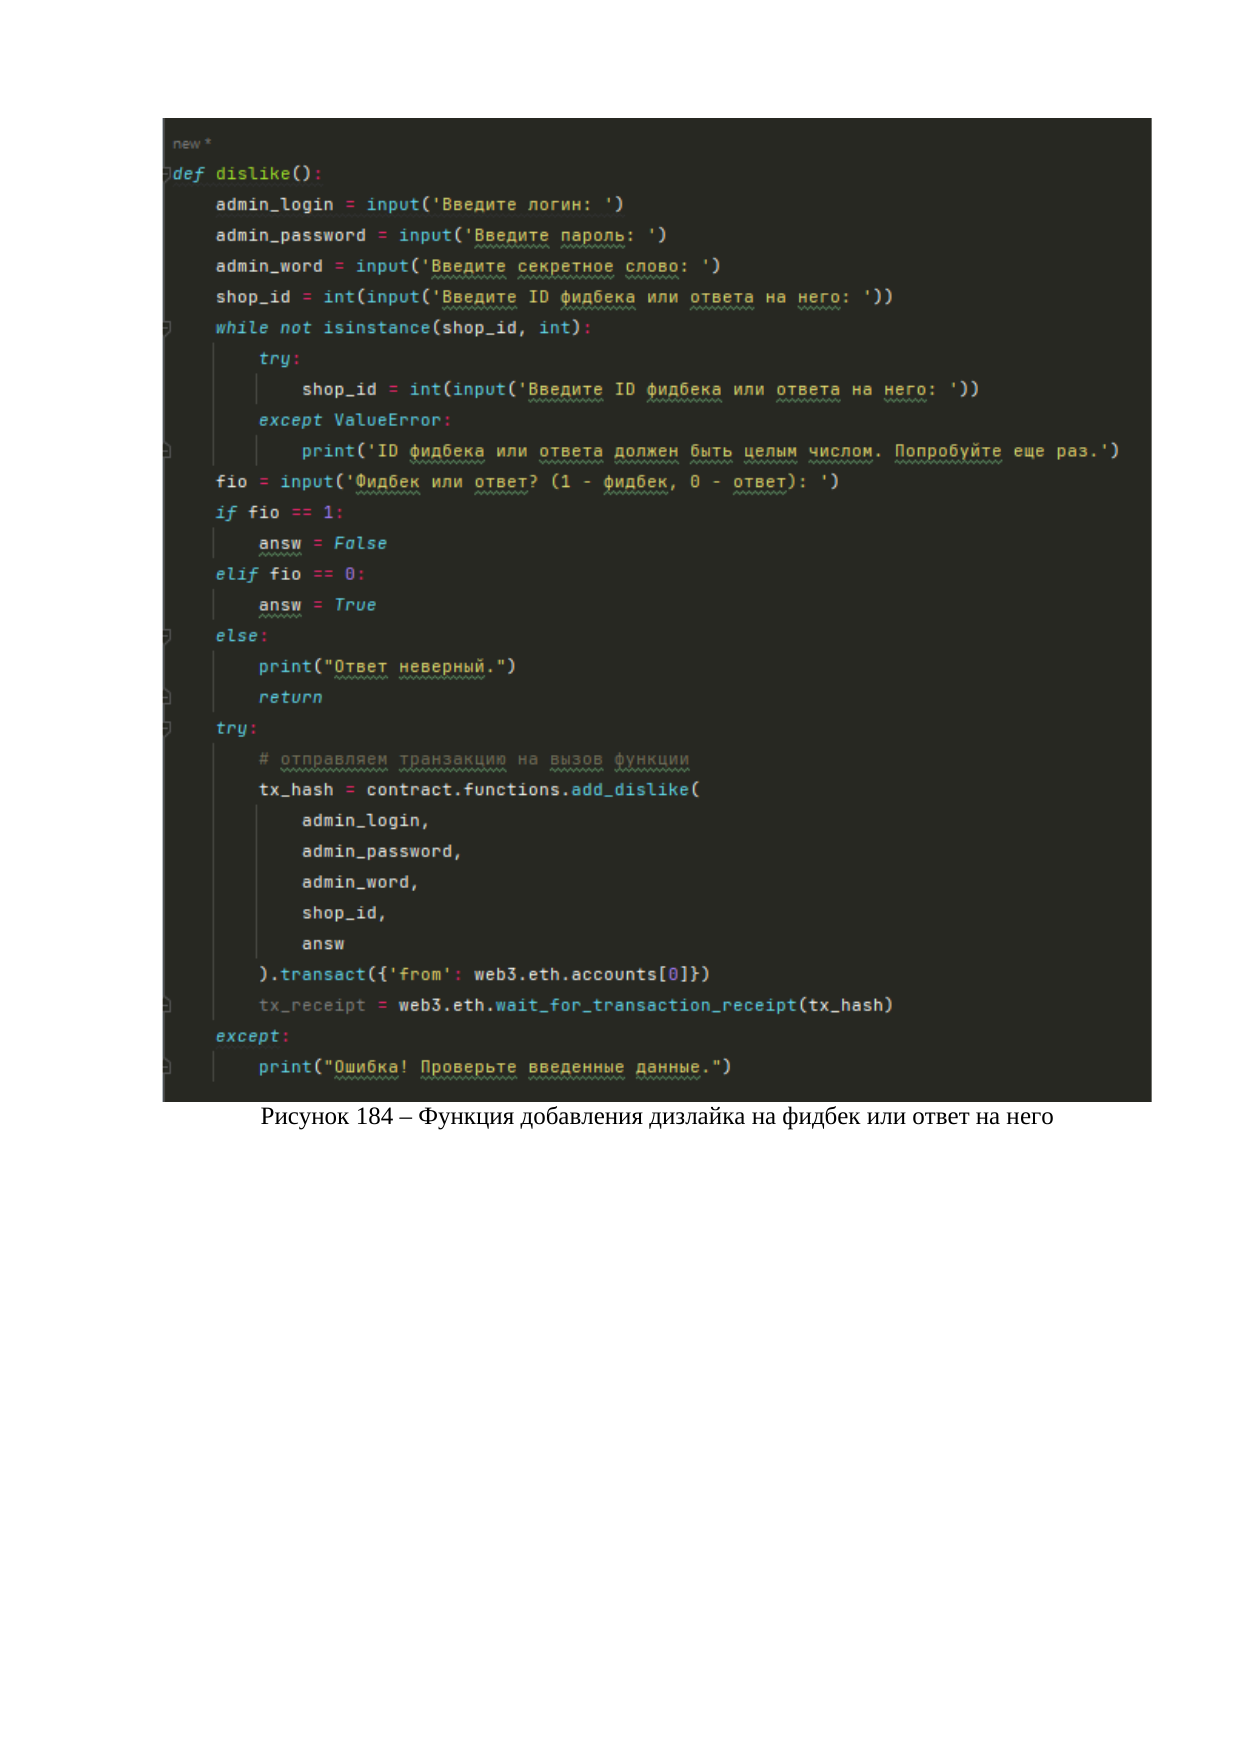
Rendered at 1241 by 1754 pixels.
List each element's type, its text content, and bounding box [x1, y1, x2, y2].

text Рисунок 184 – Функция добавления дизлайка на фидбек или ответ на него [162, 1102, 1152, 1130]
picture [162, 118, 1152, 1102]
